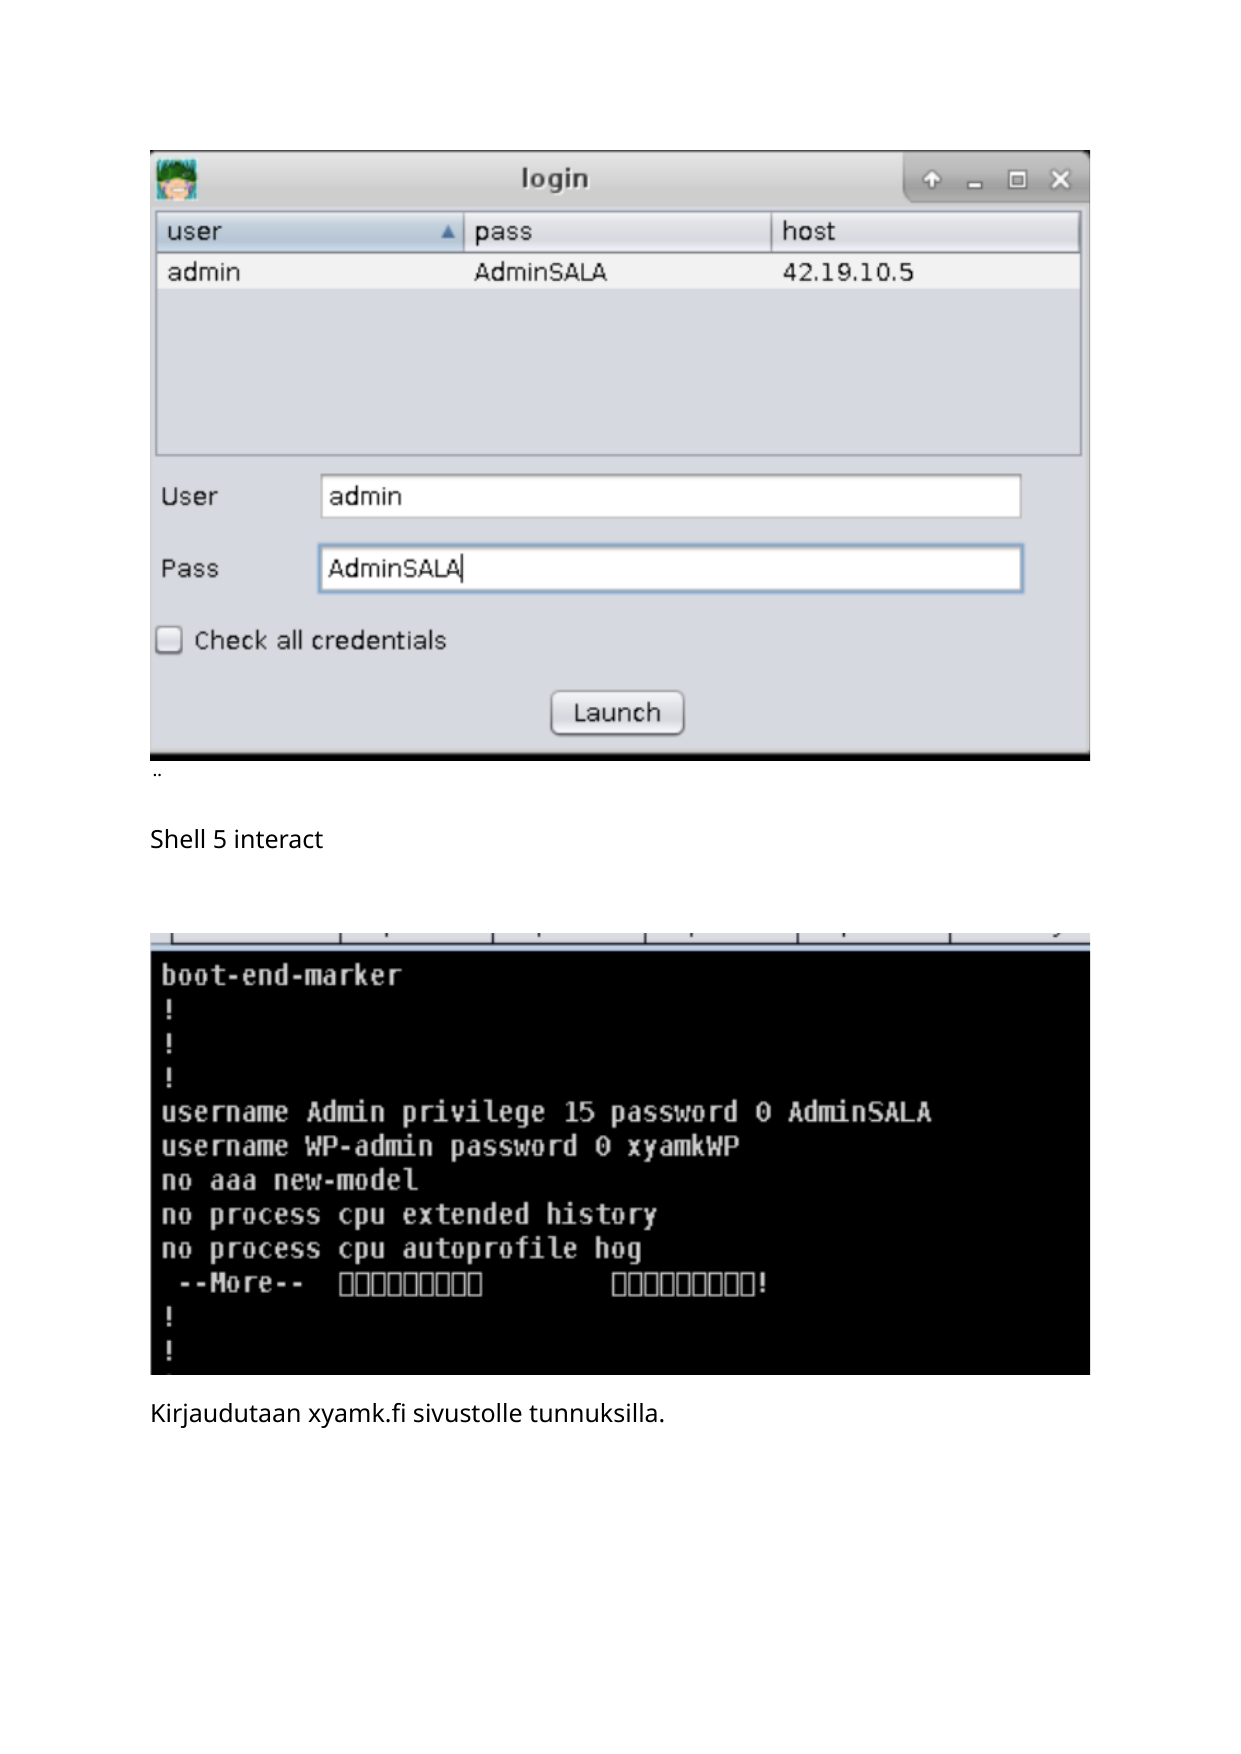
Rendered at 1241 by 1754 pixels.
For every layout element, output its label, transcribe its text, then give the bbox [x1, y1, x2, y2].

text Shell 5 interact [150, 822, 1090, 856]
picture [150, 933, 1091, 1375]
picture [150, 150, 1091, 761]
text ¨ [150, 761, 1090, 800]
text Kirjaudutaan xyamk.fi sivustolle tunnuksilla. [150, 1396, 1090, 1430]
